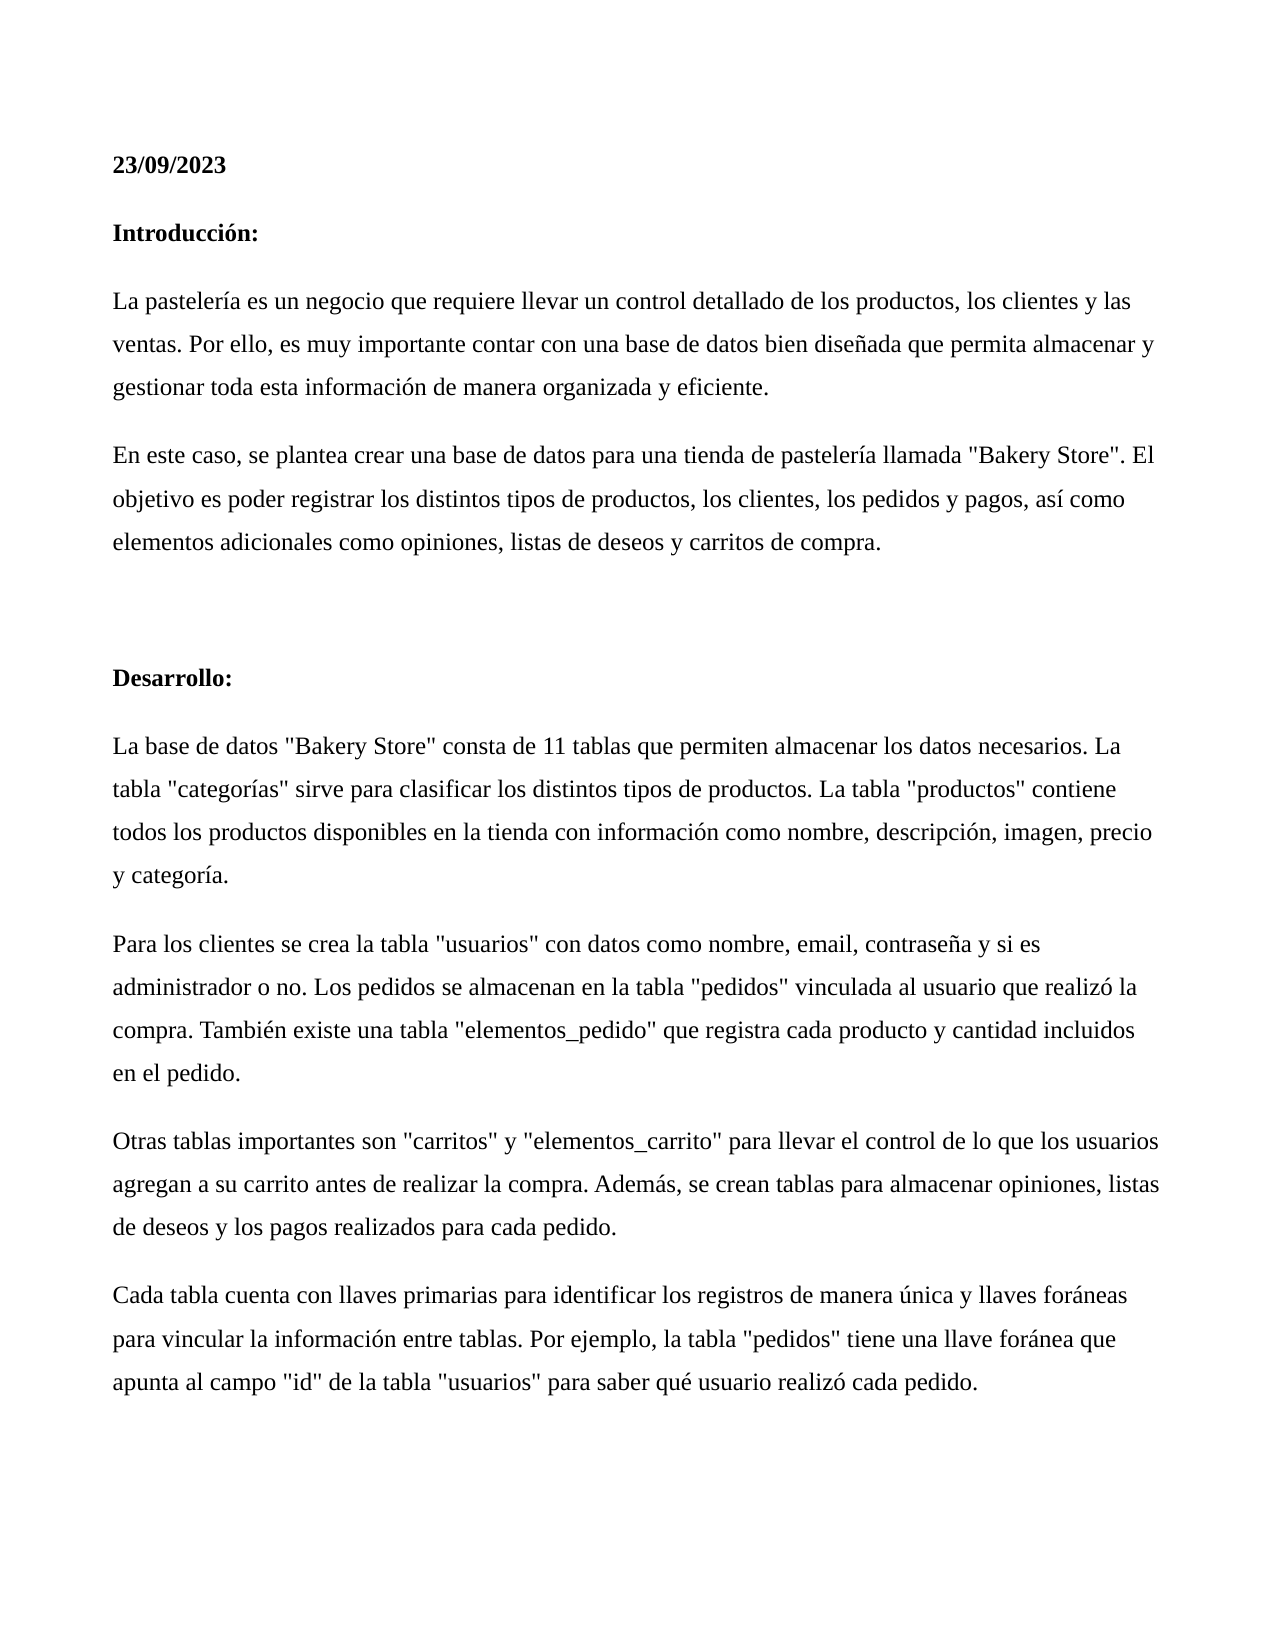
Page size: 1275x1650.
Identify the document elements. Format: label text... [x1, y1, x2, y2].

text Cada tabla cuenta con llaves primarias para identificar los registros de manera única y llaves foráneas para vincular la información entre tablas. Por ejemplo, la tabla "pedidos" tiene una llave foránea que apunta al campo "id" de la tabla "usuarios" para saber qué usuario realizó cada pedido. [112, 1281, 1162, 1396]
text La base de datos "Bakery Store" consta de 11 tablas que permiten almacenar los datos necesarios. La tabla "categorías" sirve para clasificar los distintos tipos de productos. La tabla "productos" contiene todos los productos disponibles en la tienda con información como nombre, descripción, imagen, precio y categoría. [112, 731, 1162, 889]
text Introducción: [112, 218, 1162, 247]
text En este caso, se plantea crear una base de datos para una tienda de pastelería llamada "Bakery Store". El objetivo es poder registrar los distintos tipos de productos, los clientes, los pedidos y pagos, así como elementos adicionales como opiniones, listas de deseos y carritos de compra. [112, 441, 1162, 556]
text La pastelería es un negocio que requiere llevar un control detallado de los productos, los clientes y las ventas. Por ello, es muy importante contar con una base de datos bien diseñada que permita almacenar y gestionar toda esta información de manera organizada y eficiente. [112, 286, 1162, 401]
text Para los clientes se crea la tabla "usuarios" con datos como nombre, email, contraseña y si es administrador o no. Los pedidos se almacenan en la tabla "pedidos" vinculada al usuario que realizó la compra. También existe una tabla "elementos_pedido" que registra cada producto y cantidad incluidos en el pedido. [112, 929, 1162, 1087]
text Desarrollo: [112, 663, 1162, 692]
text 23/09/2023 [112, 150, 1162, 179]
text Otras tablas importantes son "carritos" y "elementos_carrito" para llevar el control de lo que los usuarios agregan a su carrito antes de realizar la compra. Además, se crean tablas para almacenar opiniones, listas de deseos y los pagos realizados para cada pedido. [112, 1126, 1162, 1241]
